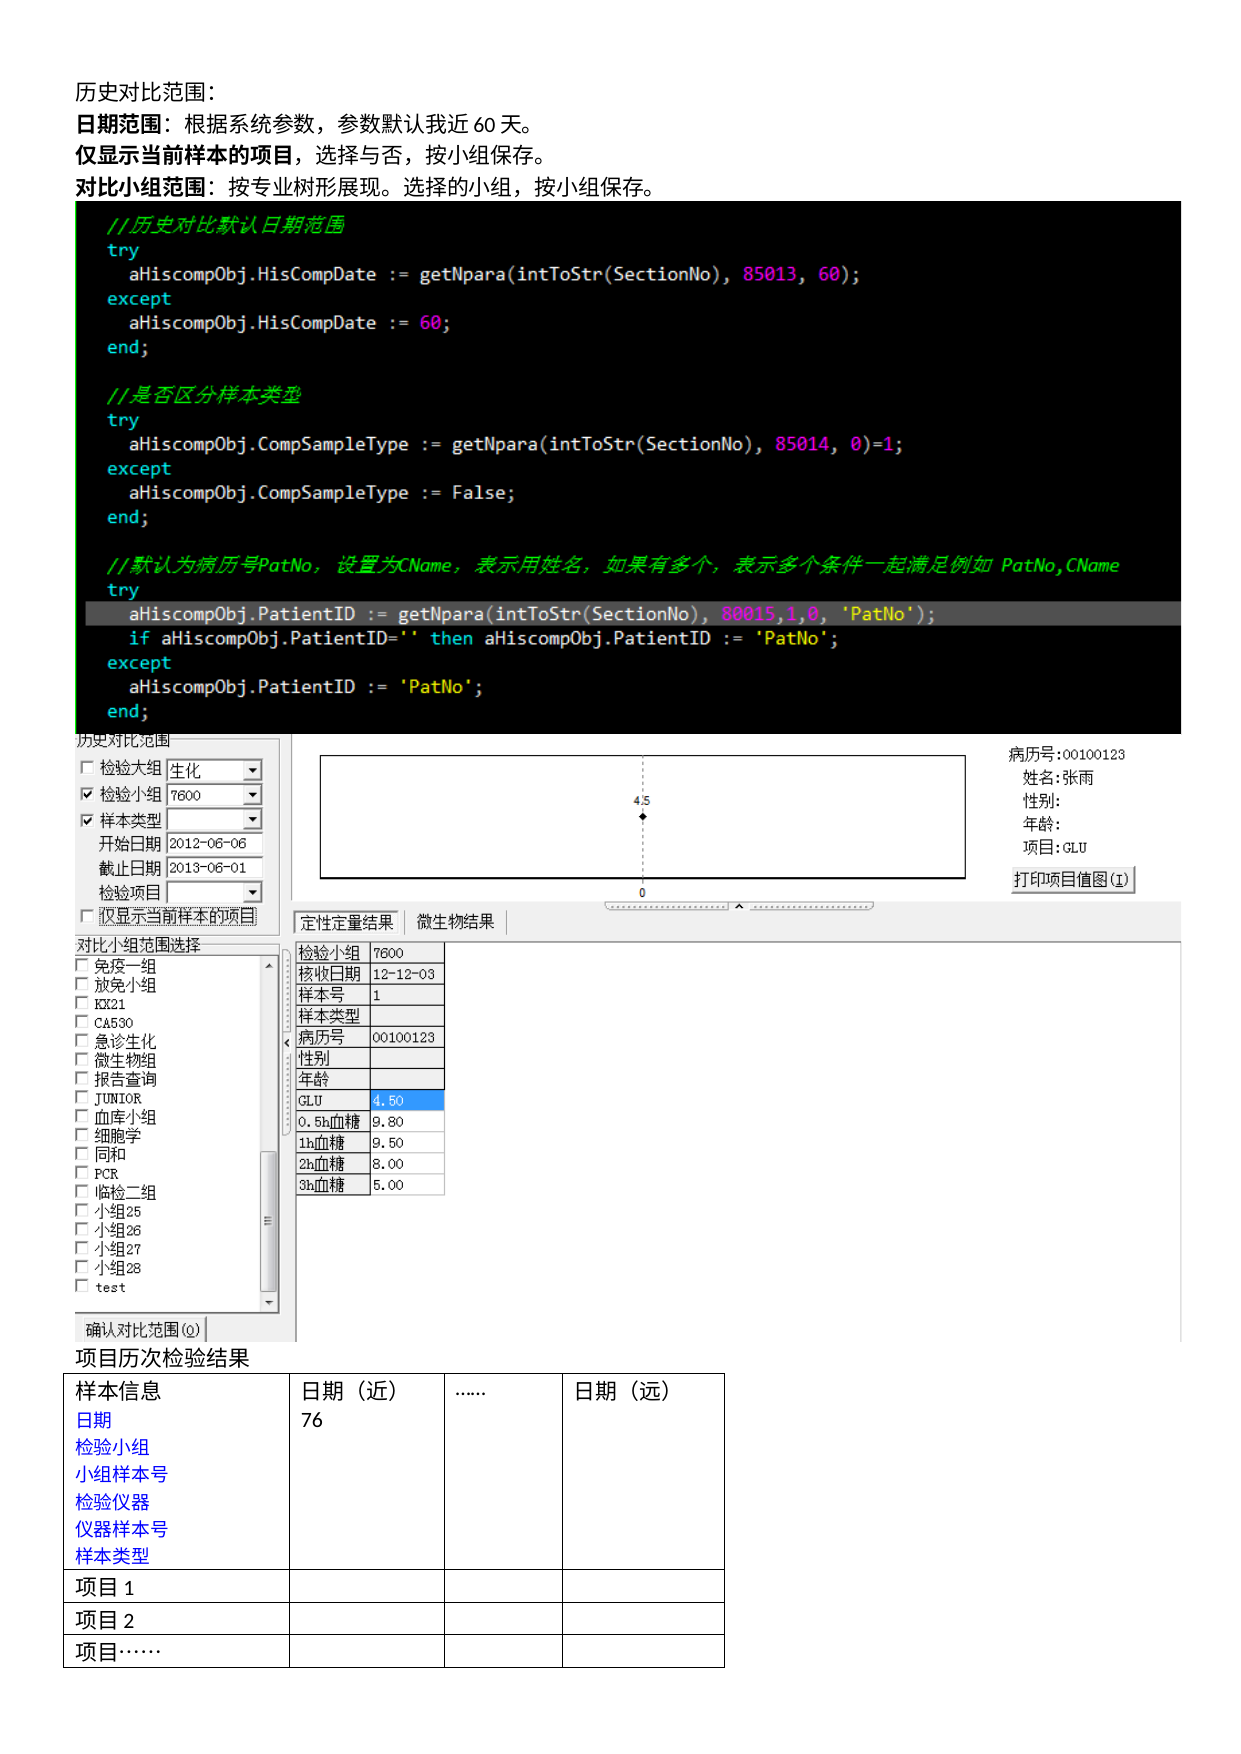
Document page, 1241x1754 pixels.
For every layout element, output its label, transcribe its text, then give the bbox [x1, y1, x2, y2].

table_cell [563, 1635, 724, 1667]
text 对比小组范围：按专业树形展现。选择的小组，按小组保存。 [75, 170, 1165, 201]
table_cell [290, 1603, 444, 1634]
table_cell 项目1 [64, 1570, 289, 1602]
table_cell 项目2 [64, 1603, 289, 1634]
picture [75, 201, 1182, 1342]
table_header 日期（近） 76 [290, 1374, 444, 1569]
text 项目历次检验结果 [75, 1342, 1165, 1373]
text 日期范围：根据系统参数，参数默认我近60天。 [75, 107, 1165, 138]
text 历史对比范围： [75, 75, 1165, 107]
table_cell [563, 1603, 724, 1634]
table_header 日期（远） [563, 1374, 724, 1569]
text 仅显示当前样本的项目，选择与否，按小组保存。 [75, 138, 1165, 170]
table_cell 项目…… [64, 1635, 289, 1667]
table_cell [290, 1570, 444, 1602]
table_cell [563, 1570, 724, 1602]
table_header 样本信息 日期 检验小组 小组样本号 检验仪器 仪器样本号 样本类型 [64, 1374, 289, 1569]
table_cell [445, 1570, 562, 1602]
table_header …… [445, 1374, 562, 1569]
table_cell [445, 1603, 562, 1634]
table_cell [445, 1635, 562, 1667]
table_cell [290, 1635, 444, 1667]
